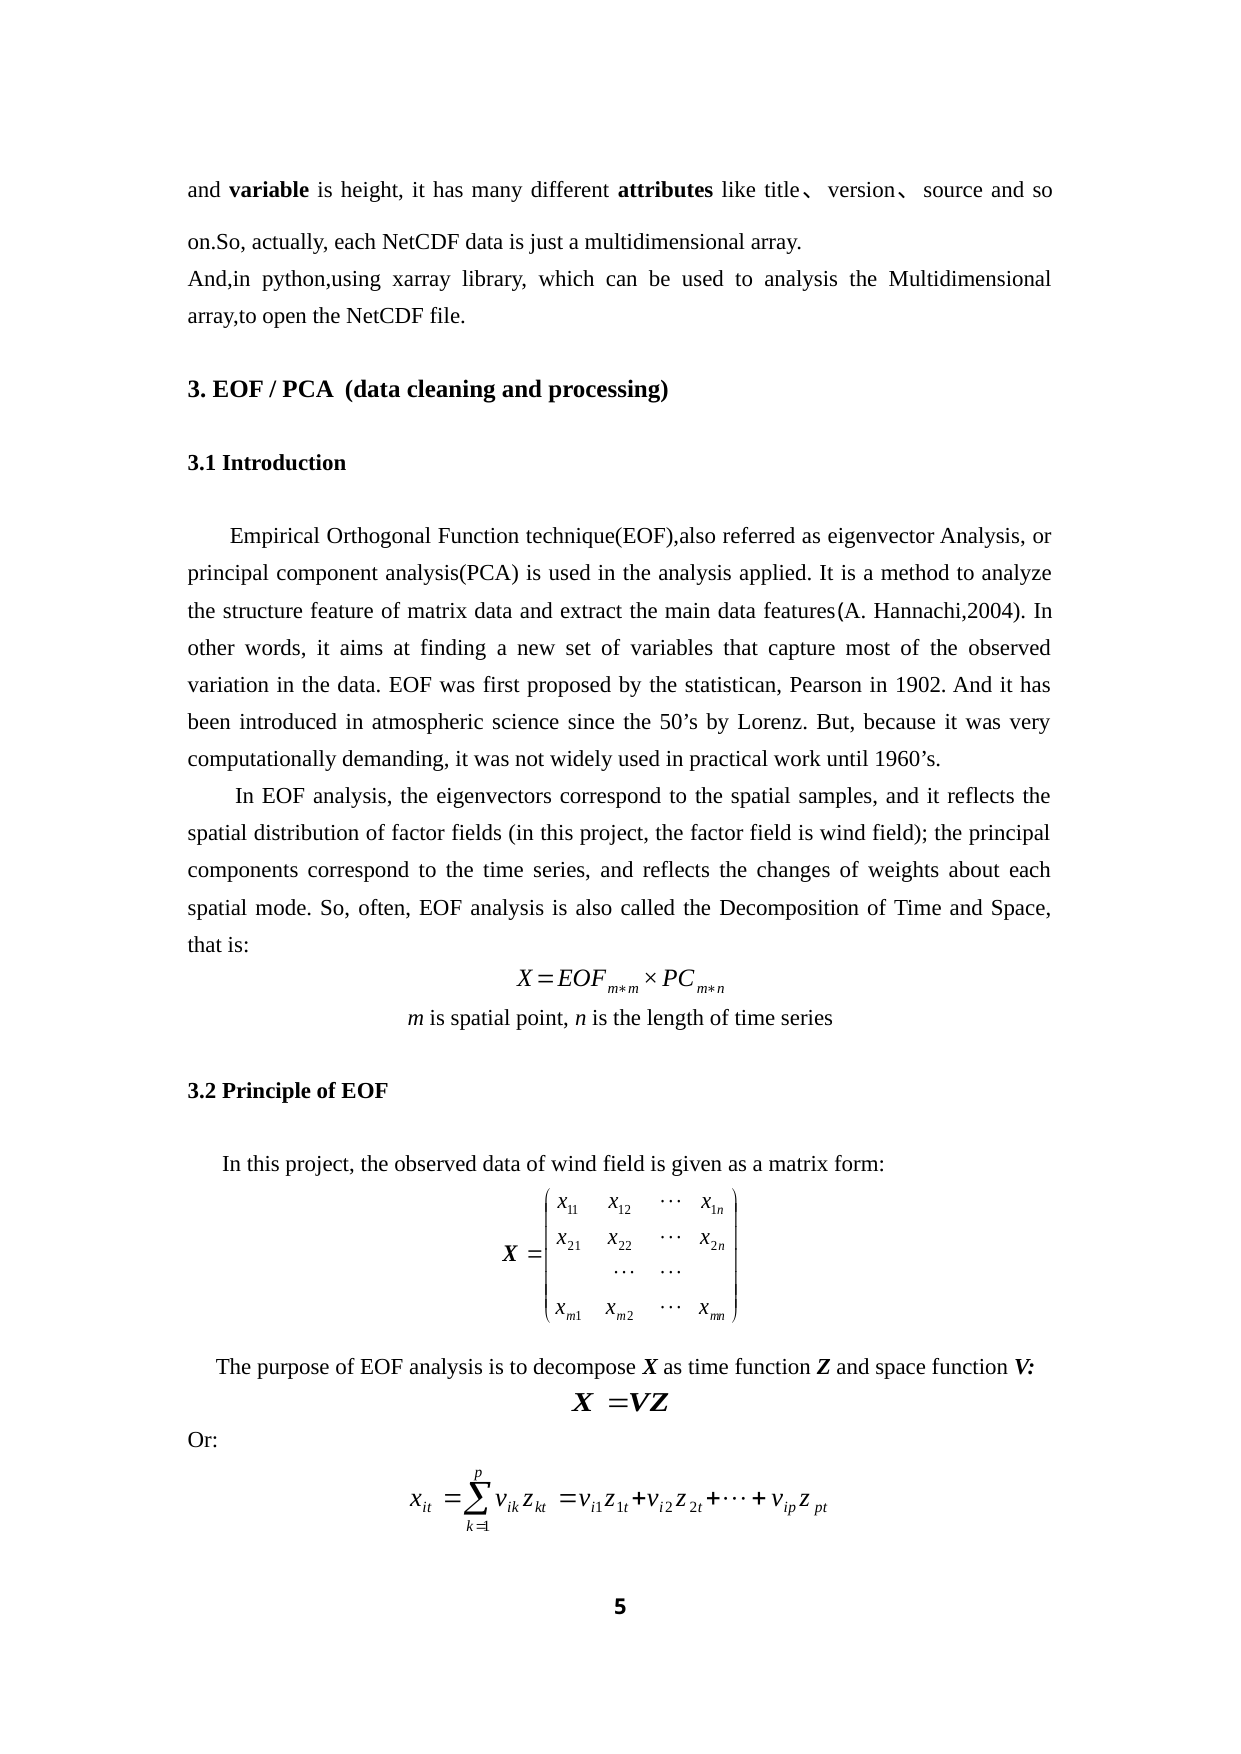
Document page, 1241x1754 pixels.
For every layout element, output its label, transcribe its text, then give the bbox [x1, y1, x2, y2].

text In this project, the observed data of wind field is given as a matrix form: [187, 1147, 1053, 1179]
text 3.2 Principle of EOF [187, 1074, 1053, 1106]
text and variable is height, it has many different attributes like title、version、source and so on.So, actually, each NetCDF data is just a multidimensional array. [187, 156, 1053, 258]
text In EOF analysis, the eigenvectors correspond to the spatial samples, and it reflects the spatial distribution of factor fields (in this project, the factor field is wind field); the principal components correspond to the time series, and reflects the changes of weights about each spatial mode. So, often, EOF analysis is also called the Decomposition of Time and Space, that is: [187, 779, 1053, 961]
text 3. EOF / PCA (data cleaning and processing) [187, 372, 1053, 405]
text The purpose of EOF analysis is to decompose X as time function Z and space function V: [187, 1350, 1053, 1382]
text m is spatial point, n is the length of time series [187, 1001, 1053, 1034]
text And,in python,using xarray library, which can be used to analysis the Multidimensional array,to open the NetCDF file. [187, 262, 1053, 331]
text Or: [187, 1423, 1053, 1456]
text 3.1 Introduction [187, 446, 1053, 478]
text Empirical Orthogonal Function technique(EOF),also referred as eigenvector Analysis, or principal component analysis(PCA) is used in the analysis applied. It is a method to analyze the structure feature of matrix data and extract the main data features(A. Hannachi,2004). In other words, it aims at finding a new set of variables that capture most of the observed variation in the data. EOF was first proposed by the statistican, Pearson in 1902. And it has been introduced in atmospheric science since the 50’s by Lorenz. But, because it was very computationally demanding, it was not widely used in practical work until 1960’s. [187, 519, 1053, 775]
